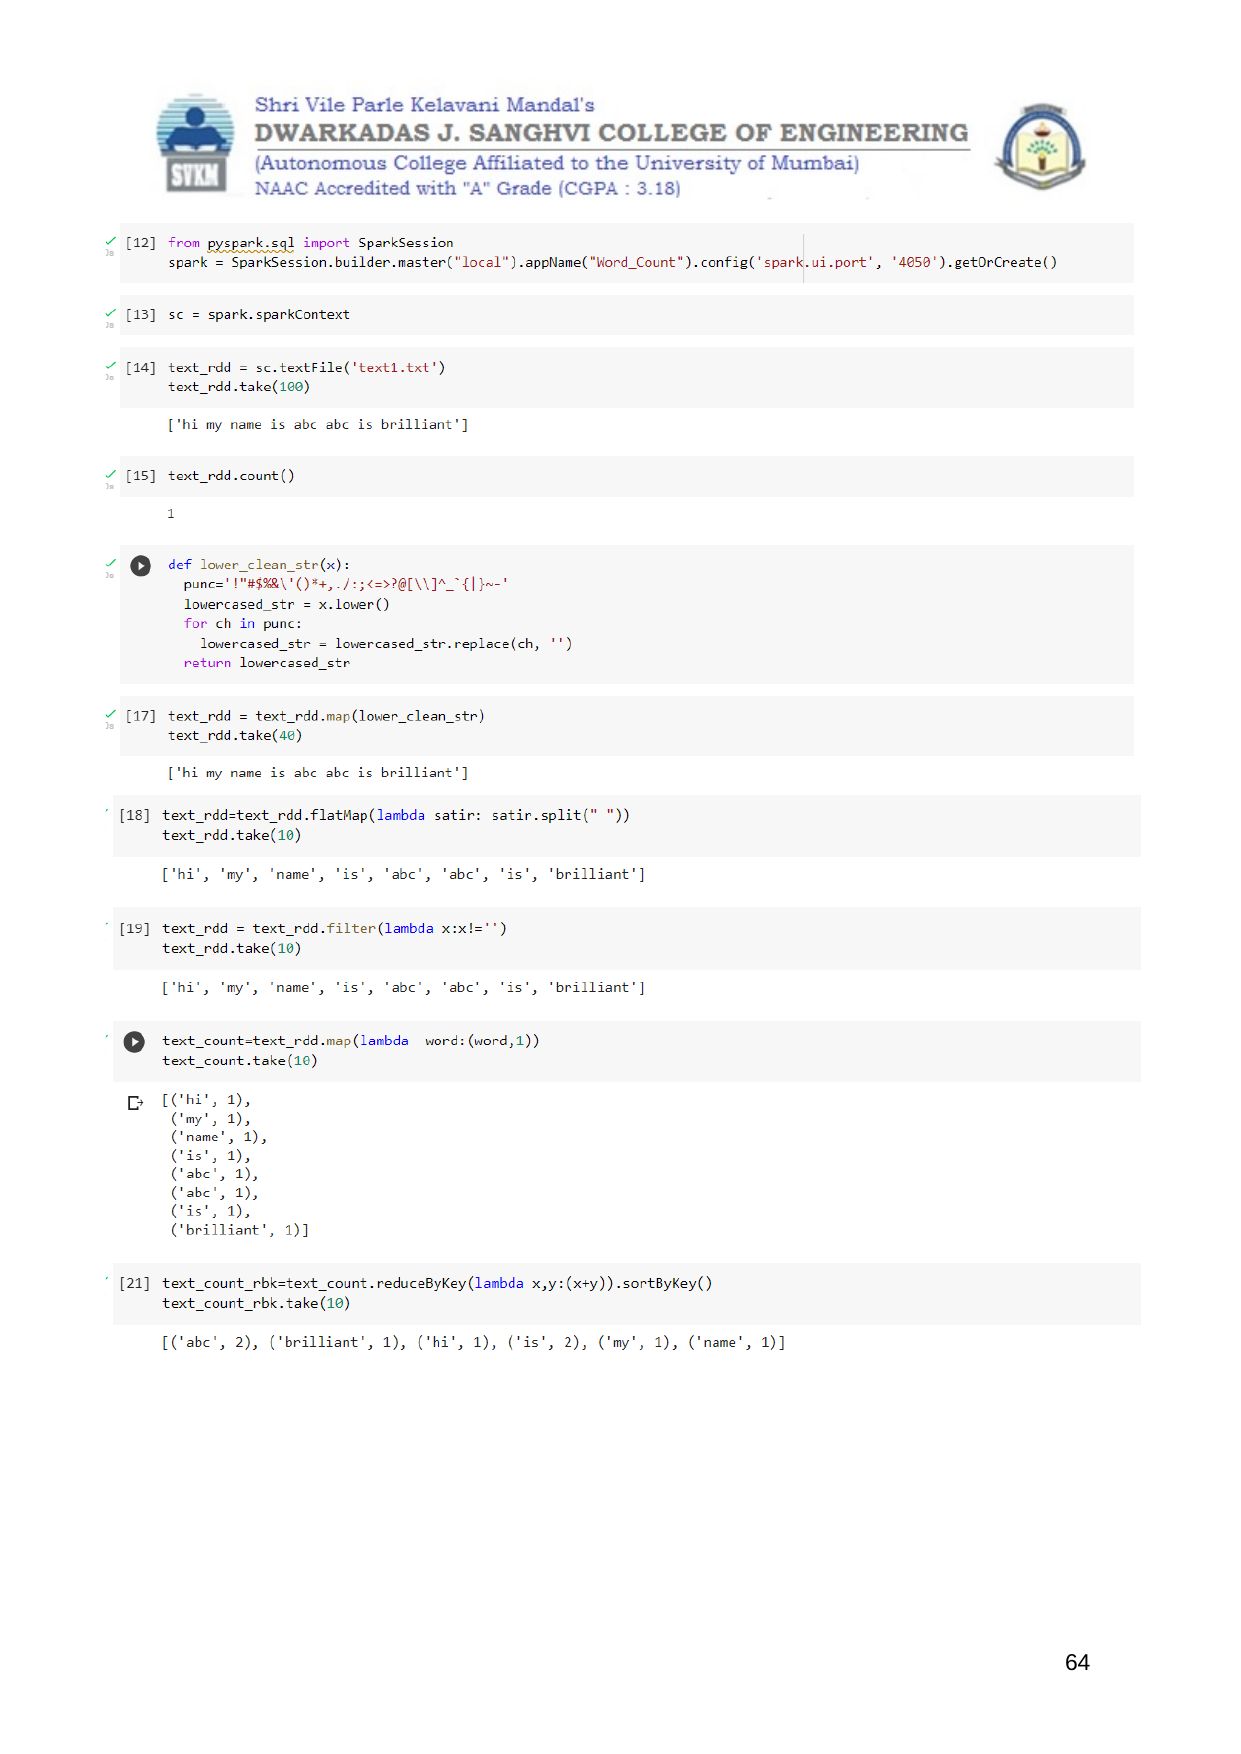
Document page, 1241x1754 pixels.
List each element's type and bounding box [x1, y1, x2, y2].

picture [150, 75, 1091, 209]
picture [105, 790, 1141, 1370]
picture [105, 212, 1134, 787]
